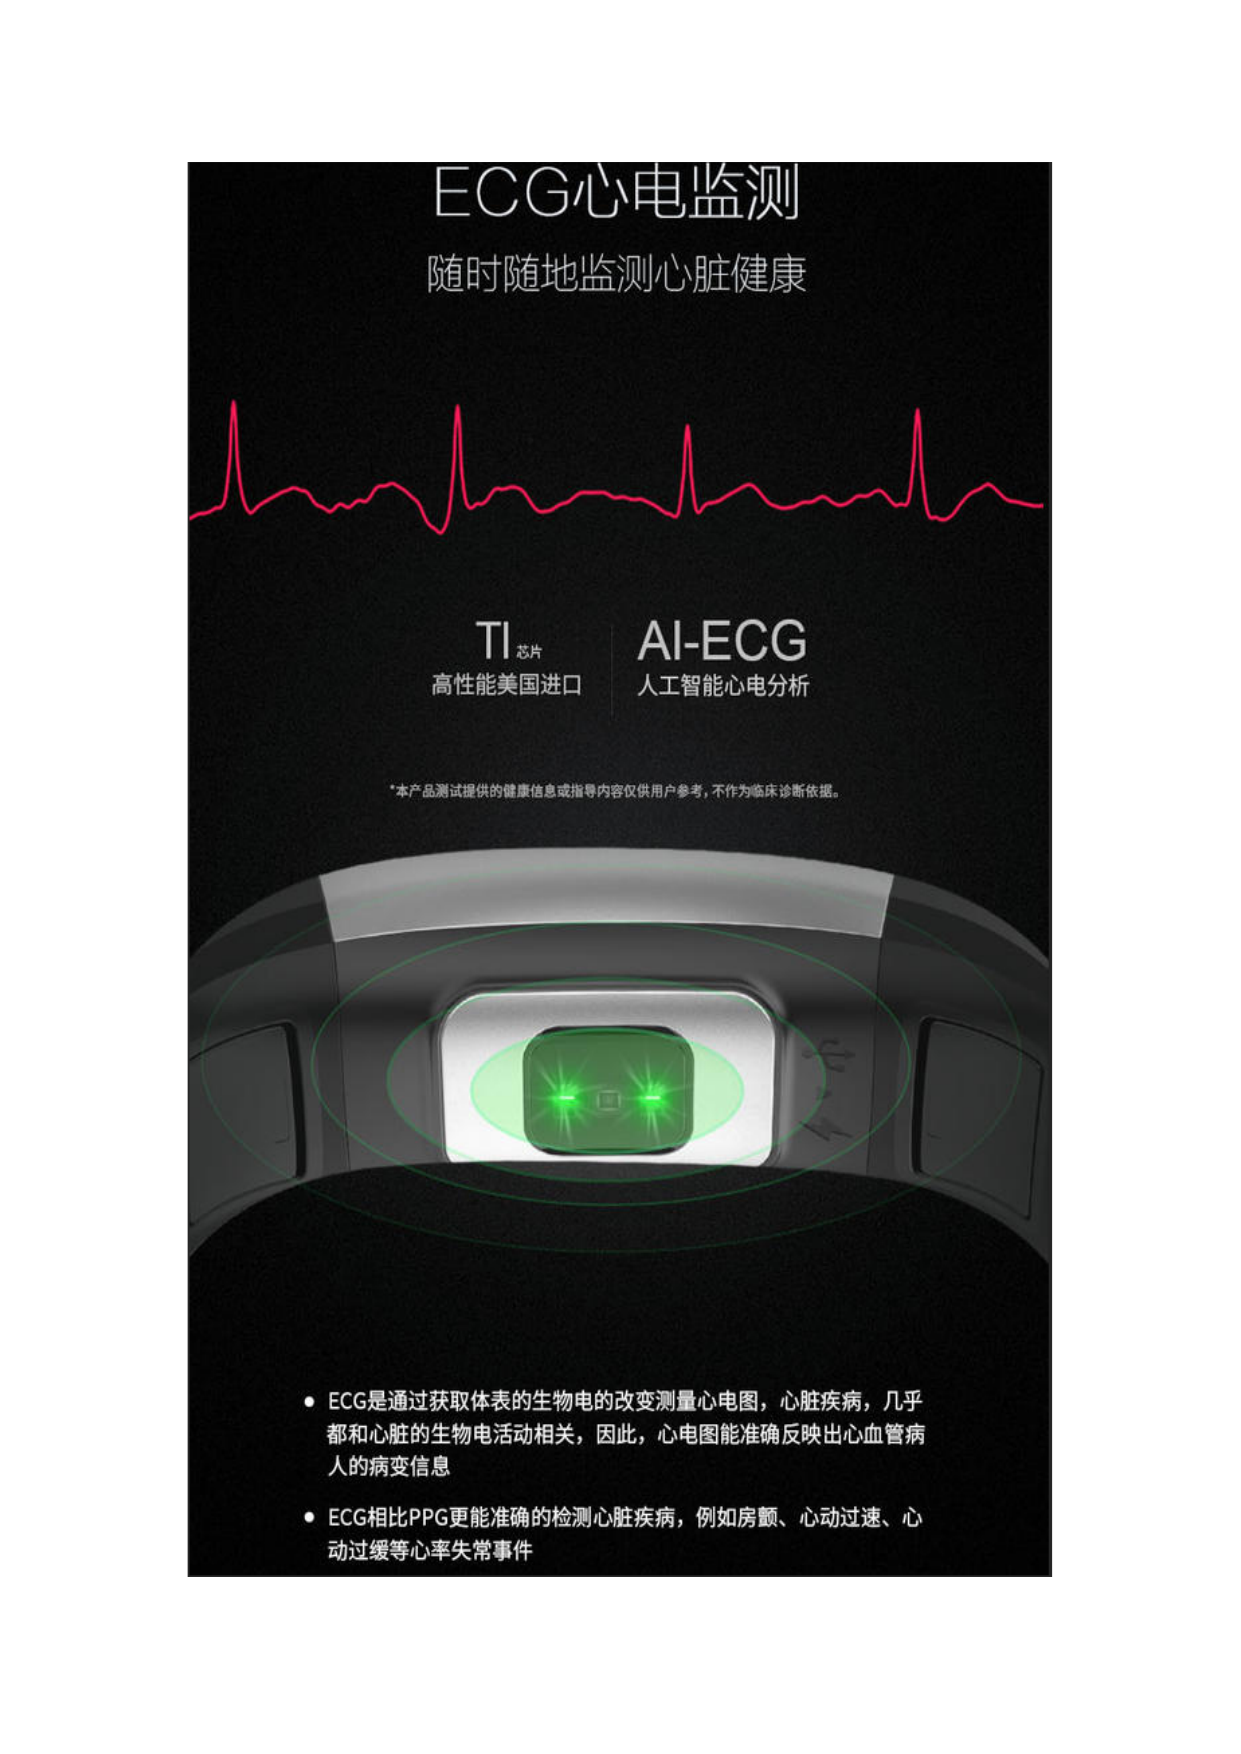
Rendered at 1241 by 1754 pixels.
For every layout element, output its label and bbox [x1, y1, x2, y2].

picture [187, 162, 1053, 1577]
